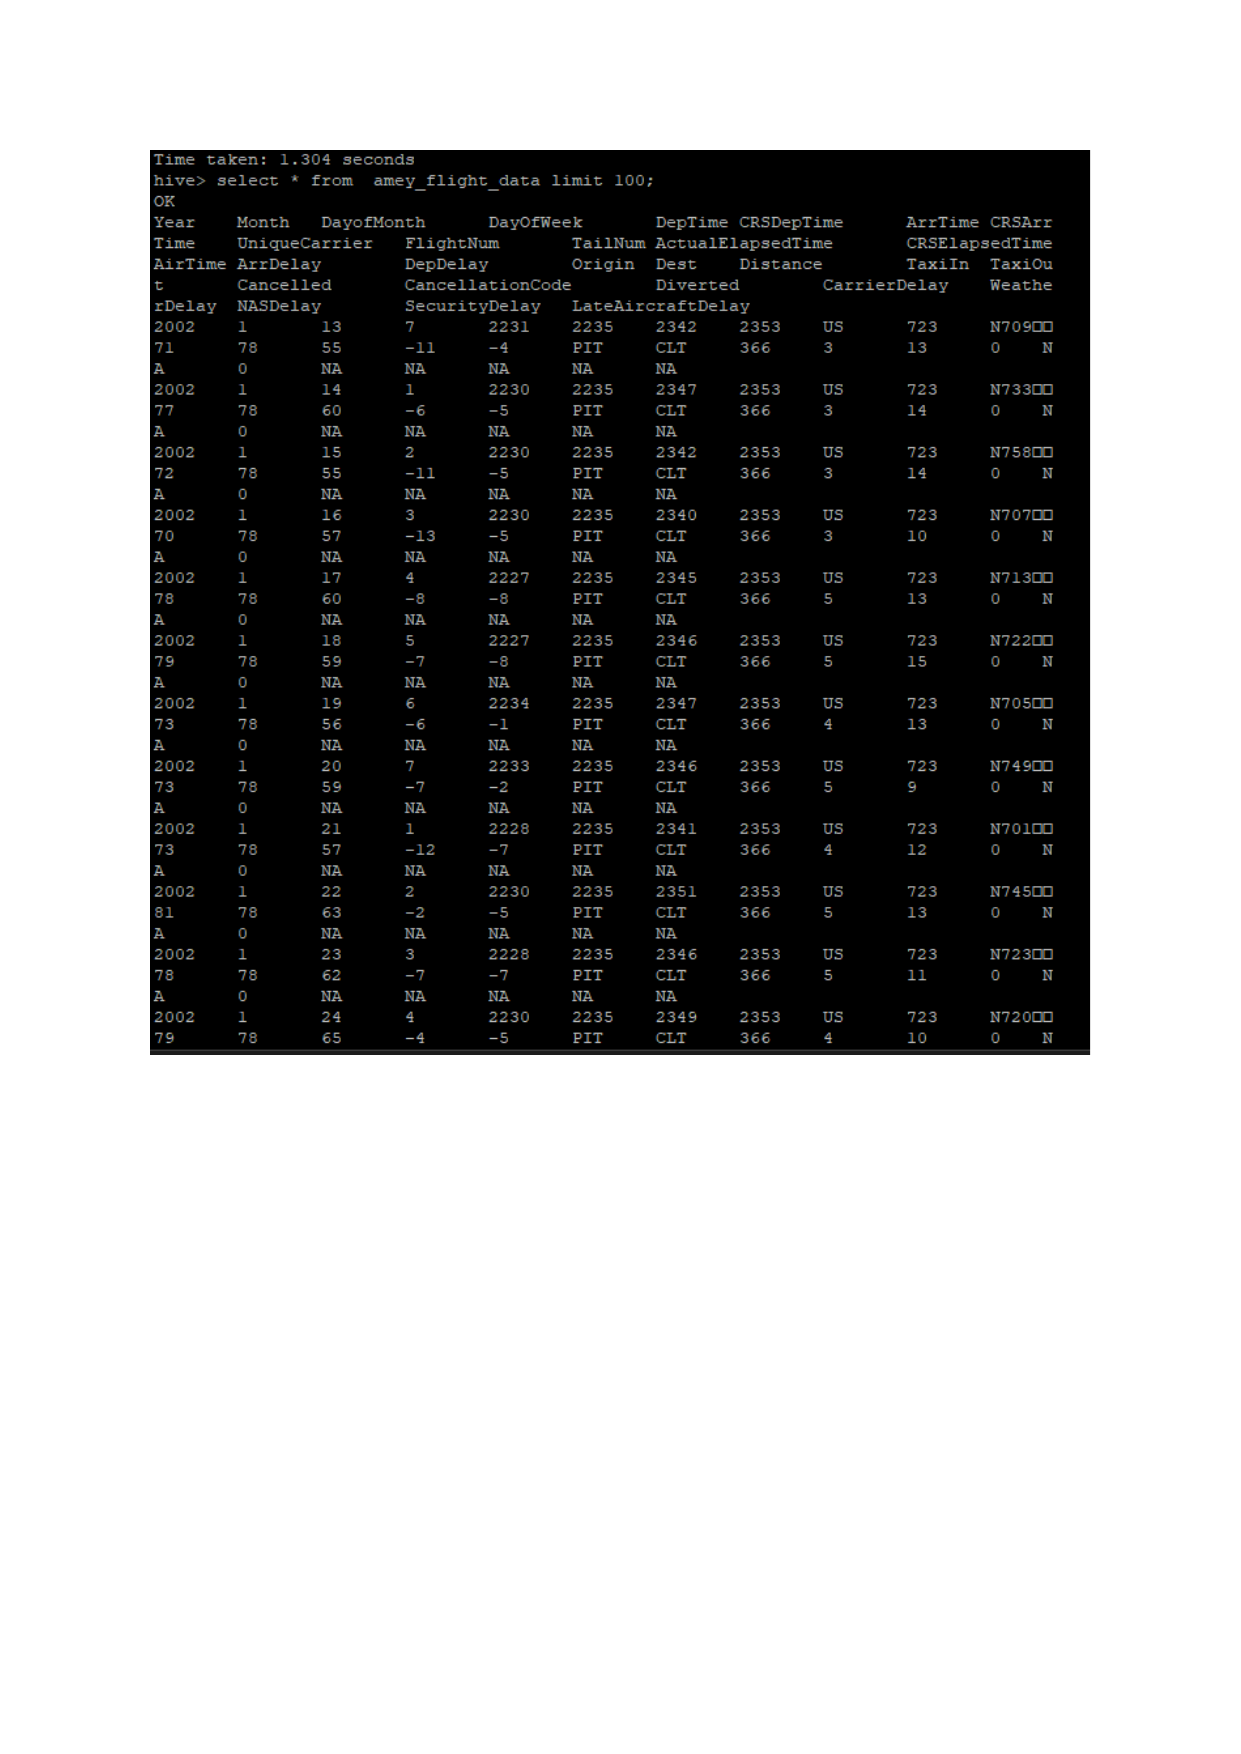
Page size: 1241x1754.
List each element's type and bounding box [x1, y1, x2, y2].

picture [150, 150, 1091, 1055]
